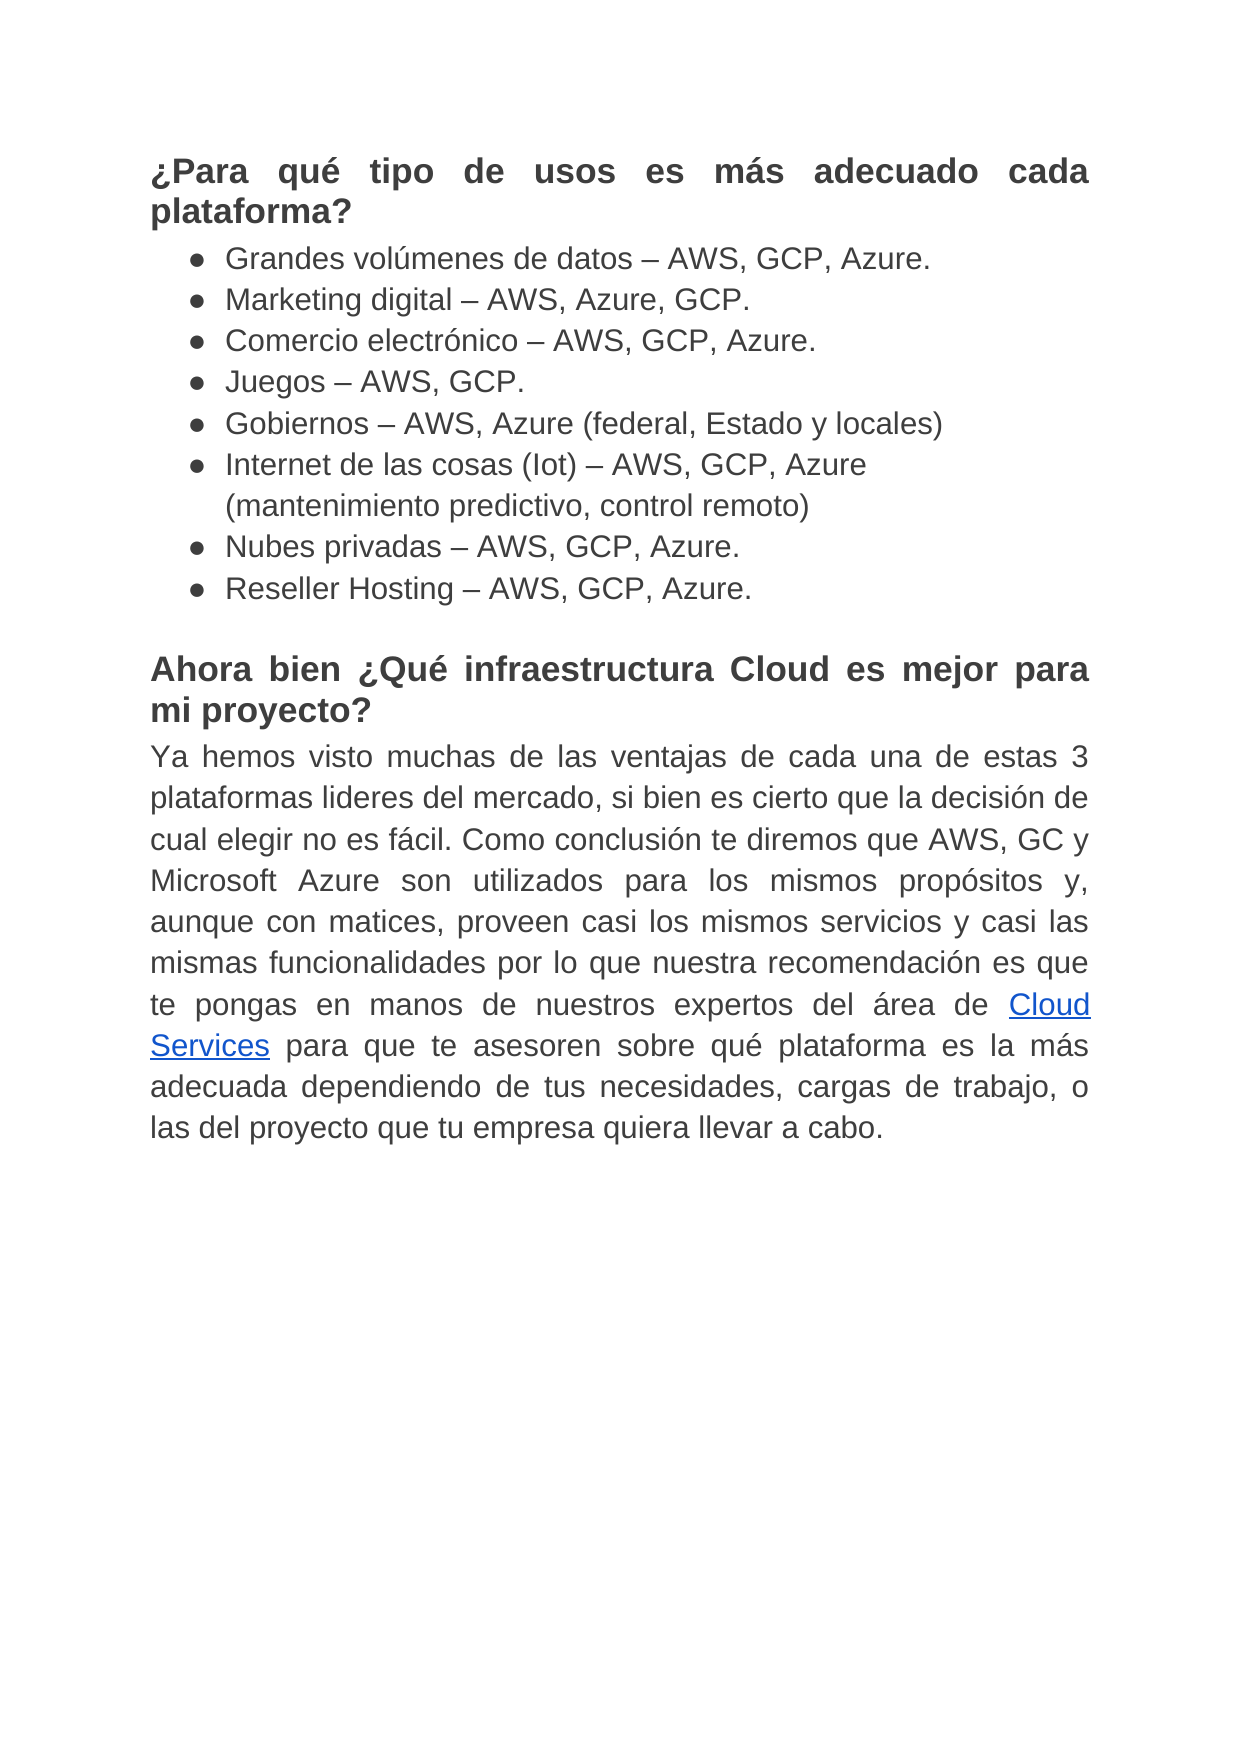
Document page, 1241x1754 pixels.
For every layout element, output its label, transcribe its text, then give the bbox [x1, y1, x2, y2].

subtitle Ahora bien ¿Qué infraestructura Cloud es mejor para mi proyecto? [150, 648, 1090, 730]
list Grandes volúmenes de datos – AWS, GCP, Azure. [187, 240, 1090, 276]
list Nubes privadas – AWS, GCP, Azure. [187, 528, 1090, 564]
list Comercio electrónico – AWS, GCP, Azure. [187, 322, 1090, 358]
subtitle ¿Para qué tipo de usos es más adecuado cada plataforma? [150, 150, 1090, 231]
list Reseller Hosting – AWS, GCP, Azure. [187, 570, 1090, 606]
text Ya hemos visto muchas de las ventajas de cada una de estas 3 plataformas lideres del mercado, si bien es cierto que la decisión de cual elegir no es fácil. Como conclusión te diremos que AWS, GC y Microsoft Azure son utilizados para los mismos propósitos y, aunque con matices, proveen casi los mismos servicios y casi las mismas funcionalidades por lo que nuestra recomendación es que te pongas en manos de nuestros expertos del área de Cloud Services para que te asesoren sobre qué plataforma es la más adecuada dependiendo de tus necesidades, cargas de trabajo, o las del proyecto que tu empresa quiera llevar a cabo. [150, 738, 1090, 1146]
list Marketing digital – AWS, Azure, GCP. [187, 281, 1090, 317]
list Juegos – AWS, GCP. [187, 363, 1090, 399]
list Gobiernos – AWS, Azure (federal, Estado y locales) [187, 405, 1090, 441]
list Internet de las cosas (Iot) – AWS, GCP, Azure (mantenimiento predictivo, control remoto) [187, 446, 1090, 523]
